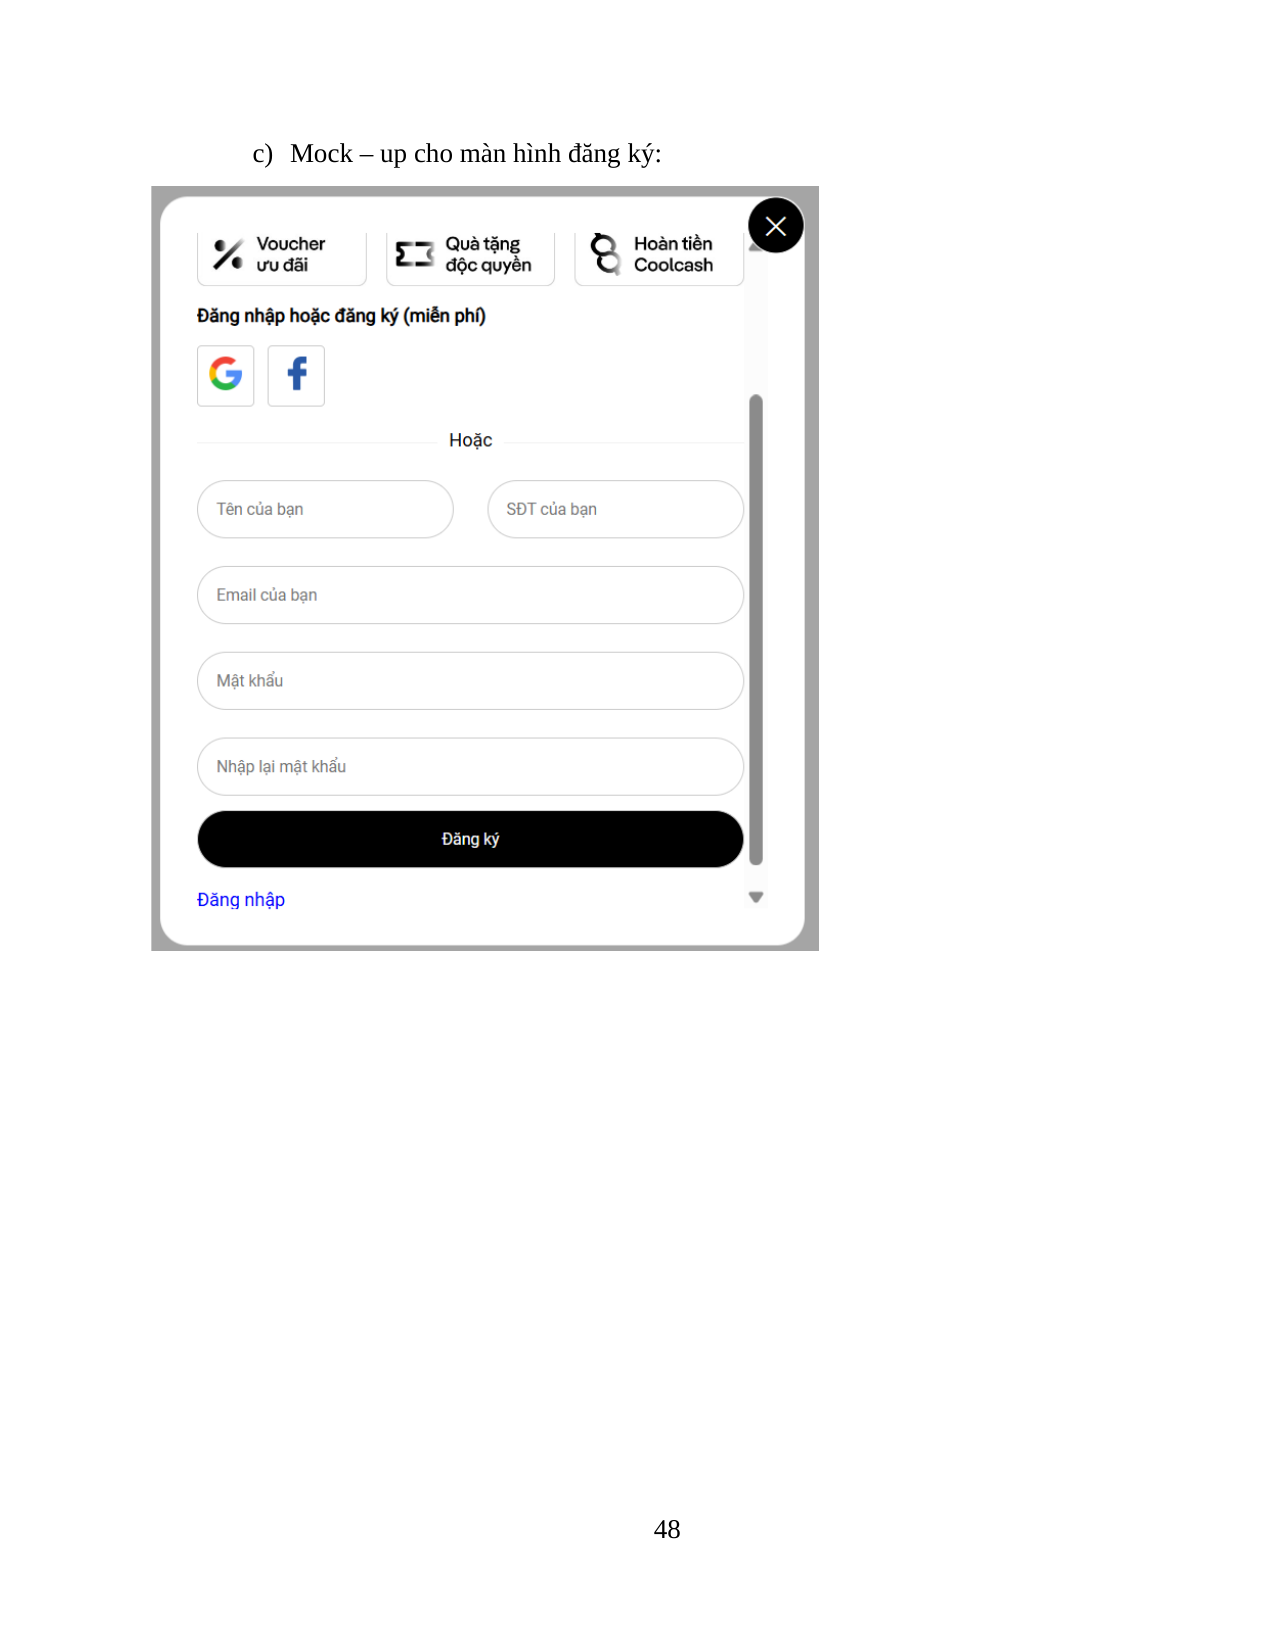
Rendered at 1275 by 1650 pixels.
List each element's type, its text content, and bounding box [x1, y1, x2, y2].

picture [151, 186, 819, 951]
list Mock – up cho màn hình đăng ký: [252, 137, 1157, 168]
